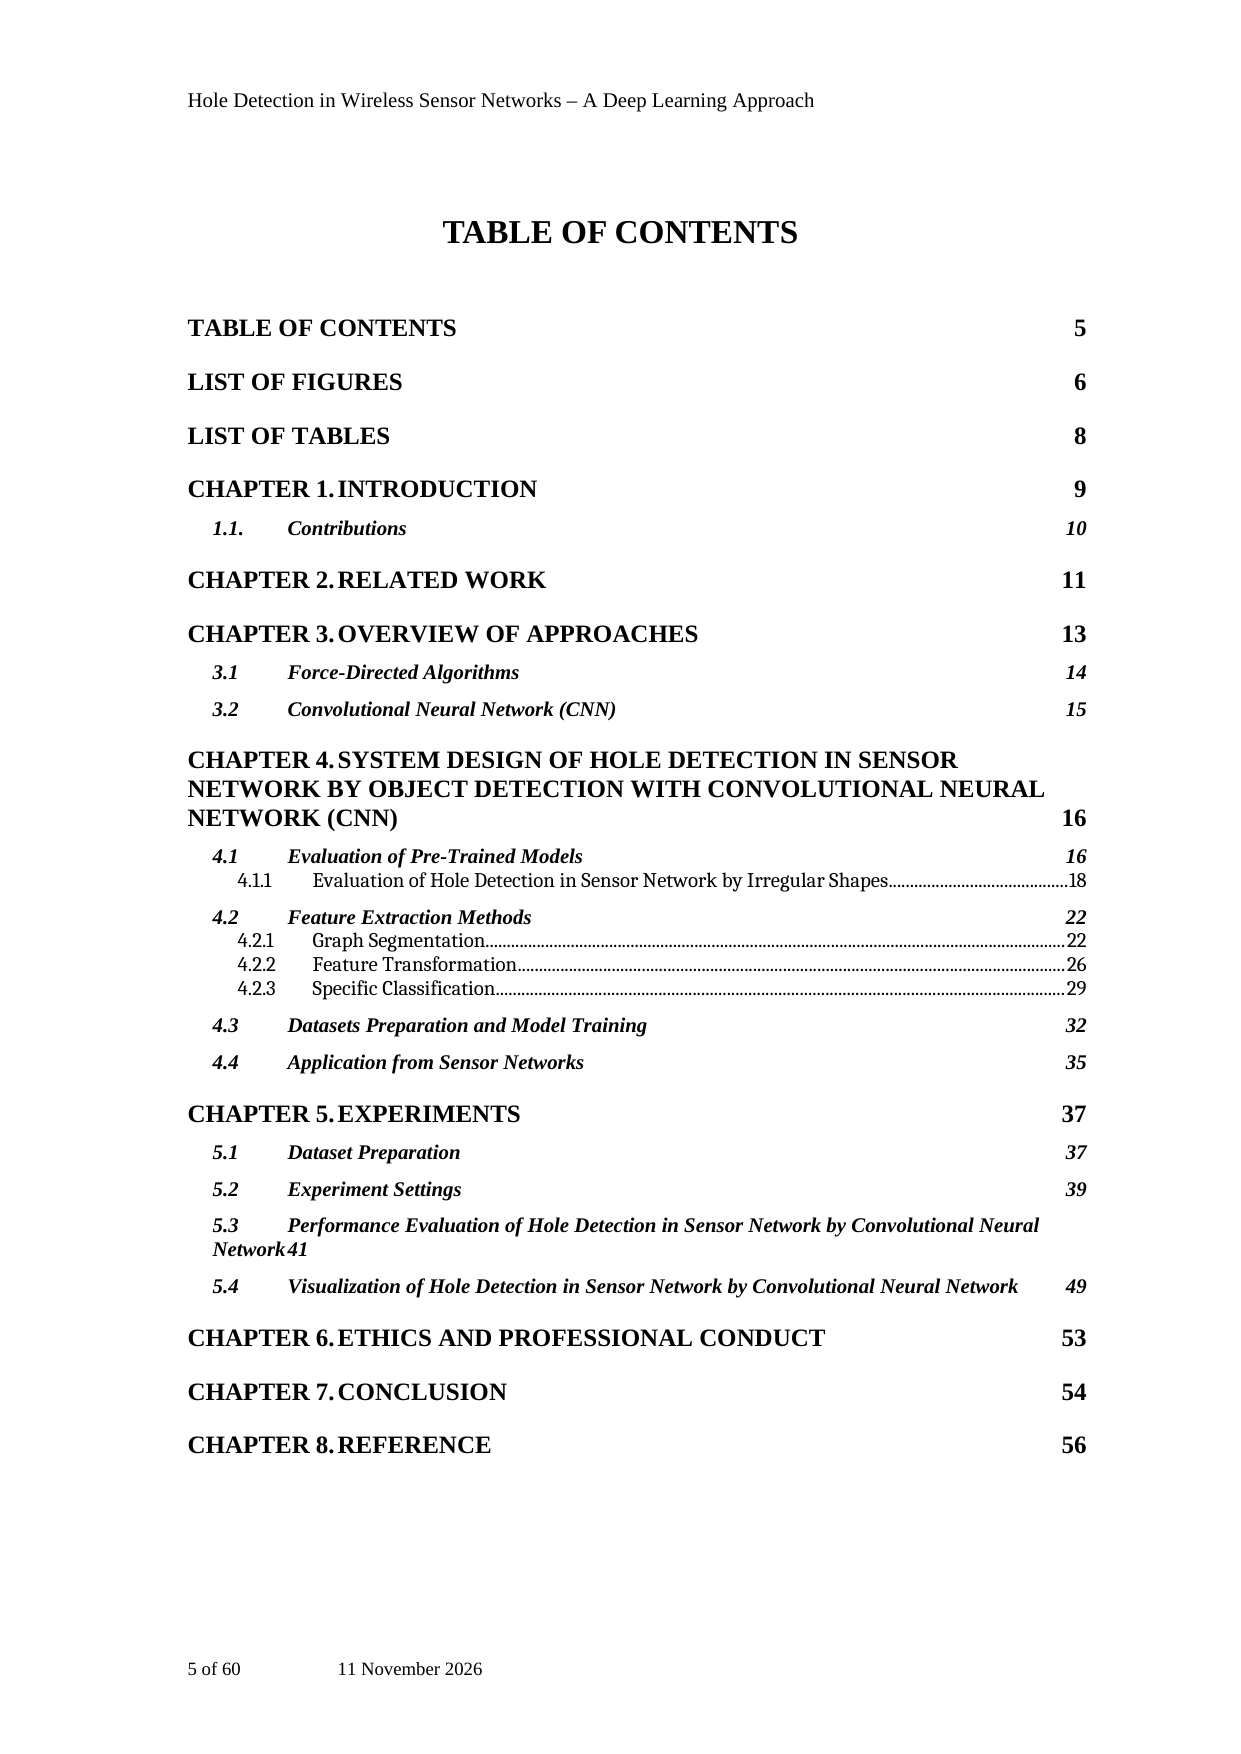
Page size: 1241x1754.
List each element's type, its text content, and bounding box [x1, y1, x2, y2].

text 4.1 Evaluation of Pre-Trained Models 16 [212, 844, 1053, 868]
text 4.1.1 Evaluation of Hole Detection in Sensor Network by Irregular Shapes 18 [237, 868, 1053, 892]
text 1.1. Contributions 10 [212, 516, 1053, 540]
text CHAPTER 1. INTRODUCTION 9 [187, 474, 1053, 503]
text 5.2 Experiment Settings 39 [212, 1177, 1053, 1201]
text CHAPTER 4. SYSTEM DESIGN OF HOLE DETECTION IN SENSOR NETWORK BY OBJECT DETECTION WITH CONVOLUTIONAL NEURAL NETWORK (CNN) 16 [187, 746, 1053, 832]
text LIST OF FIGURES 6 [187, 367, 1053, 396]
text 3.2 Convolutional Neural Network (CNN) 15 [212, 696, 1053, 721]
text 5.3 Performance Evaluation of Hole Detection in Sensor Network by Convolutional Neural Network 41 [212, 1213, 1053, 1261]
text 4.2.3 Specific Classification 29 [237, 977, 1053, 1001]
text CHAPTER 2. RELATED WORK 11 [187, 565, 1053, 594]
text CHAPTER 8. REFERENCE 56 [187, 1430, 1053, 1459]
text 3.1 Force-Directed Algorithms 14 [212, 660, 1053, 684]
text TABLE OF CONTENTS 5 [187, 313, 1053, 342]
text CHAPTER 6. ETHICS AND PROFESSIONAL CONDUCT 53 [187, 1323, 1053, 1352]
text 5.4 Visualization of Hole Detection in Sensor Network by Convolutional Neural Network 49 [212, 1274, 1053, 1298]
text 4.2.1 Graph Segmentation 22 [237, 929, 1053, 953]
text 4.3 Datasets Preparation and Model Training 32 [212, 1013, 1053, 1037]
text CHAPTER 3. OVERVIEW OF APPROACHES 13 [187, 619, 1053, 647]
text 5.1 Dataset Preparation 37 [212, 1140, 1053, 1164]
text 4.2.2 Feature Transformation 26 [237, 953, 1053, 977]
text CHAPTER 7. CONCLUSION 54 [187, 1377, 1053, 1405]
text 4.2 Feature Extraction Methods 22 [212, 905, 1053, 929]
text LIST OF TABLES 8 [187, 421, 1053, 449]
text CHAPTER 5. EXPERIMENTS 37 [187, 1099, 1053, 1128]
text 4.4 Application from Sensor Networks 35 [212, 1050, 1053, 1074]
subtitle TABLE OF CONTENTS [187, 212, 1053, 251]
